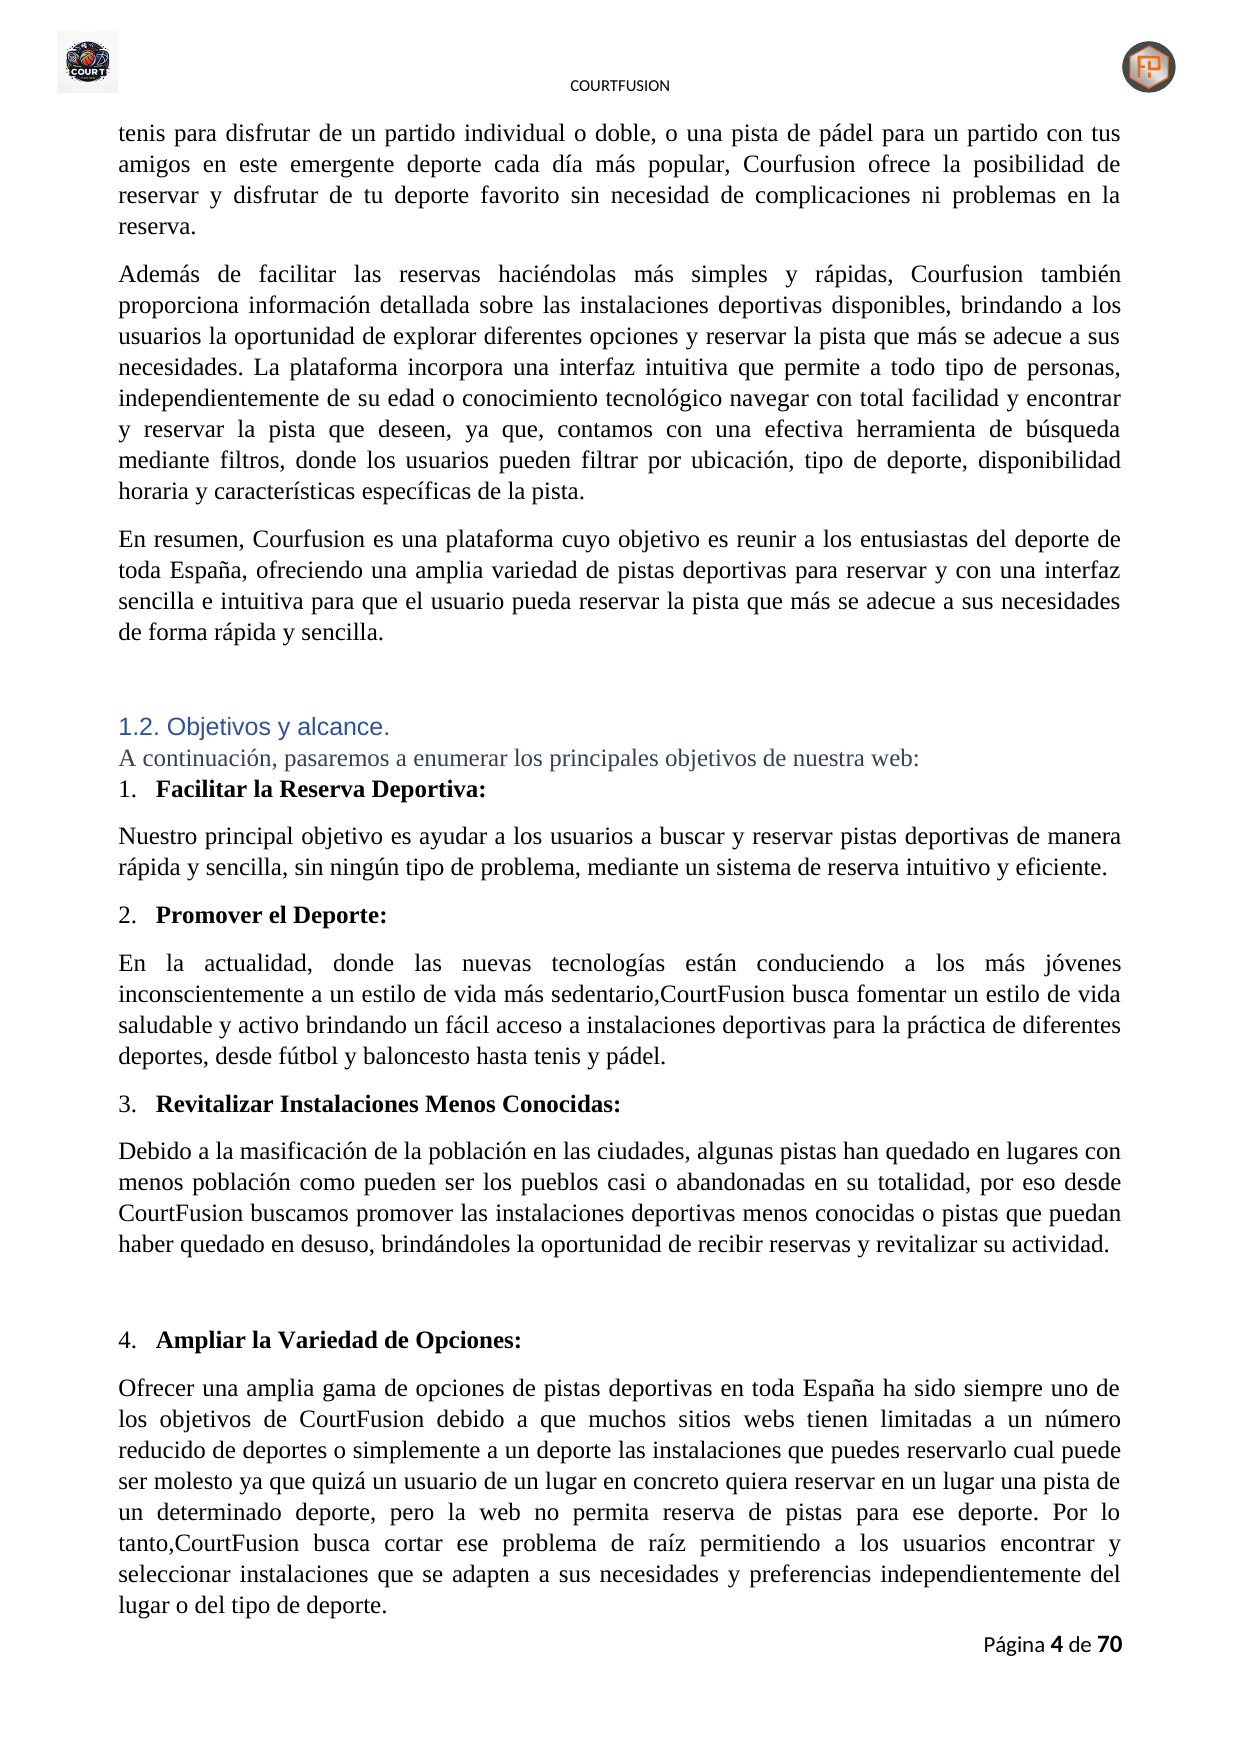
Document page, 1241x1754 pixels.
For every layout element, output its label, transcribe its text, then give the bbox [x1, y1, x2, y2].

list Facilitar la Reserva Deportiva: [118, 774, 1122, 802]
text A continuación, pasaremos a enumerar los principales objetivos de nuestra web: [118, 743, 1122, 771]
list Ampliar la Variedad de Opciones: [118, 1325, 1122, 1354]
subtitle 1.2. Objetivos y alcance. [118, 712, 1122, 740]
list Promover el Deporte: [118, 900, 1122, 929]
text Nuestro principal objetivo es ayudar a los usuarios a buscar y reservar pistas deportivas de manera rápida y sencilla, sin ningún tipo de problema, mediante un sistema de reserva intuitivo y eficiente. [118, 821, 1122, 881]
list Revitalizar Instalaciones Menos Conocidas: [118, 1089, 1122, 1117]
picture [1122, 41, 1176, 93]
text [118, 118, 1122, 240]
text Ofrecer una amplia gama de opciones de pistas deportivas en toda España ha sido siempre uno de los objetivos de CourtFusion debido a que muchos sitios webs tienen limitadas a un número reducido de deportes o simplemente a un deporte las instalaciones que puedes reservarlo cual puede ser molesto ya que quizá un usuario de un lugar en concreto quiera reservar en un lugar una pista de un determinado deporte, pero la web no permita reserva de pistas para ese deporte. Por lo tanto,CourtFusion busca cortar ese problema de raíz permitiendo a los usuarios encontrar y seleccionar instalaciones que se adapten a sus necesidades y preferencias independientemente del lugar o del tipo de deporte. [118, 1373, 1122, 1619]
text En la actualidad, donde las nuevas tecnologías están conduciendo a los más jóvenes inconscientemente a un estilo de vida más sedentario,CourtFusion busca fomentar un estilo de vida saludable y activo brindando un fácil acceso a instalaciones deportivas para la práctica de diferentes deportes, desde fútbol y baloncesto hasta tenis y pádel. [118, 948, 1122, 1070]
text Debido a la masificación de la población en las ciudades, algunas pistas han quedado en lugares con menos población como pueden ser los pueblos casi o abandonadas en su totalidad, por eso desde CourtFusion buscamos promover las instalaciones deportivas menos conocidas o pistas que puedan haber quedado en desuso, brindándoles la oportunidad de recibir reservas y revitalizar su actividad. [118, 1136, 1122, 1258]
text En resumen, Courfusion es una plataforma cuyo objetivo es reunir a los entusiastas del deporte de toda España, ofreciendo una amplia variedad de pistas deportivas para reservar y con una interfaz sencilla e intuitiva para que el usuario pueda reservar la pista que más se adecue a sus necesidades de forma rápida y sencilla. [118, 524, 1122, 646]
text Además de facilitar las reservas haciéndolas más simples y rápidas, Courfusion también proporciona información detallada sobre las instalaciones deportivas disponibles, brindando a los usuarios la oportunidad de explorar diferentes opciones y reservar la pista que más se adecue a sus necesidades. La plataforma incorpora una interfaz intuitiva que permite a todo tipo de personas, independientemente de su edad o conocimiento tecnológico navegar con total facilidad y encontrar y reservar la pista que deseen, ya que, contamos con una efectiva herramienta de búsqueda mediante filtros, donde los usuarios pueden filtrar por ubicación, tipo de deporte, disponibilidad horaria y características específicas de la pista. [118, 259, 1122, 505]
